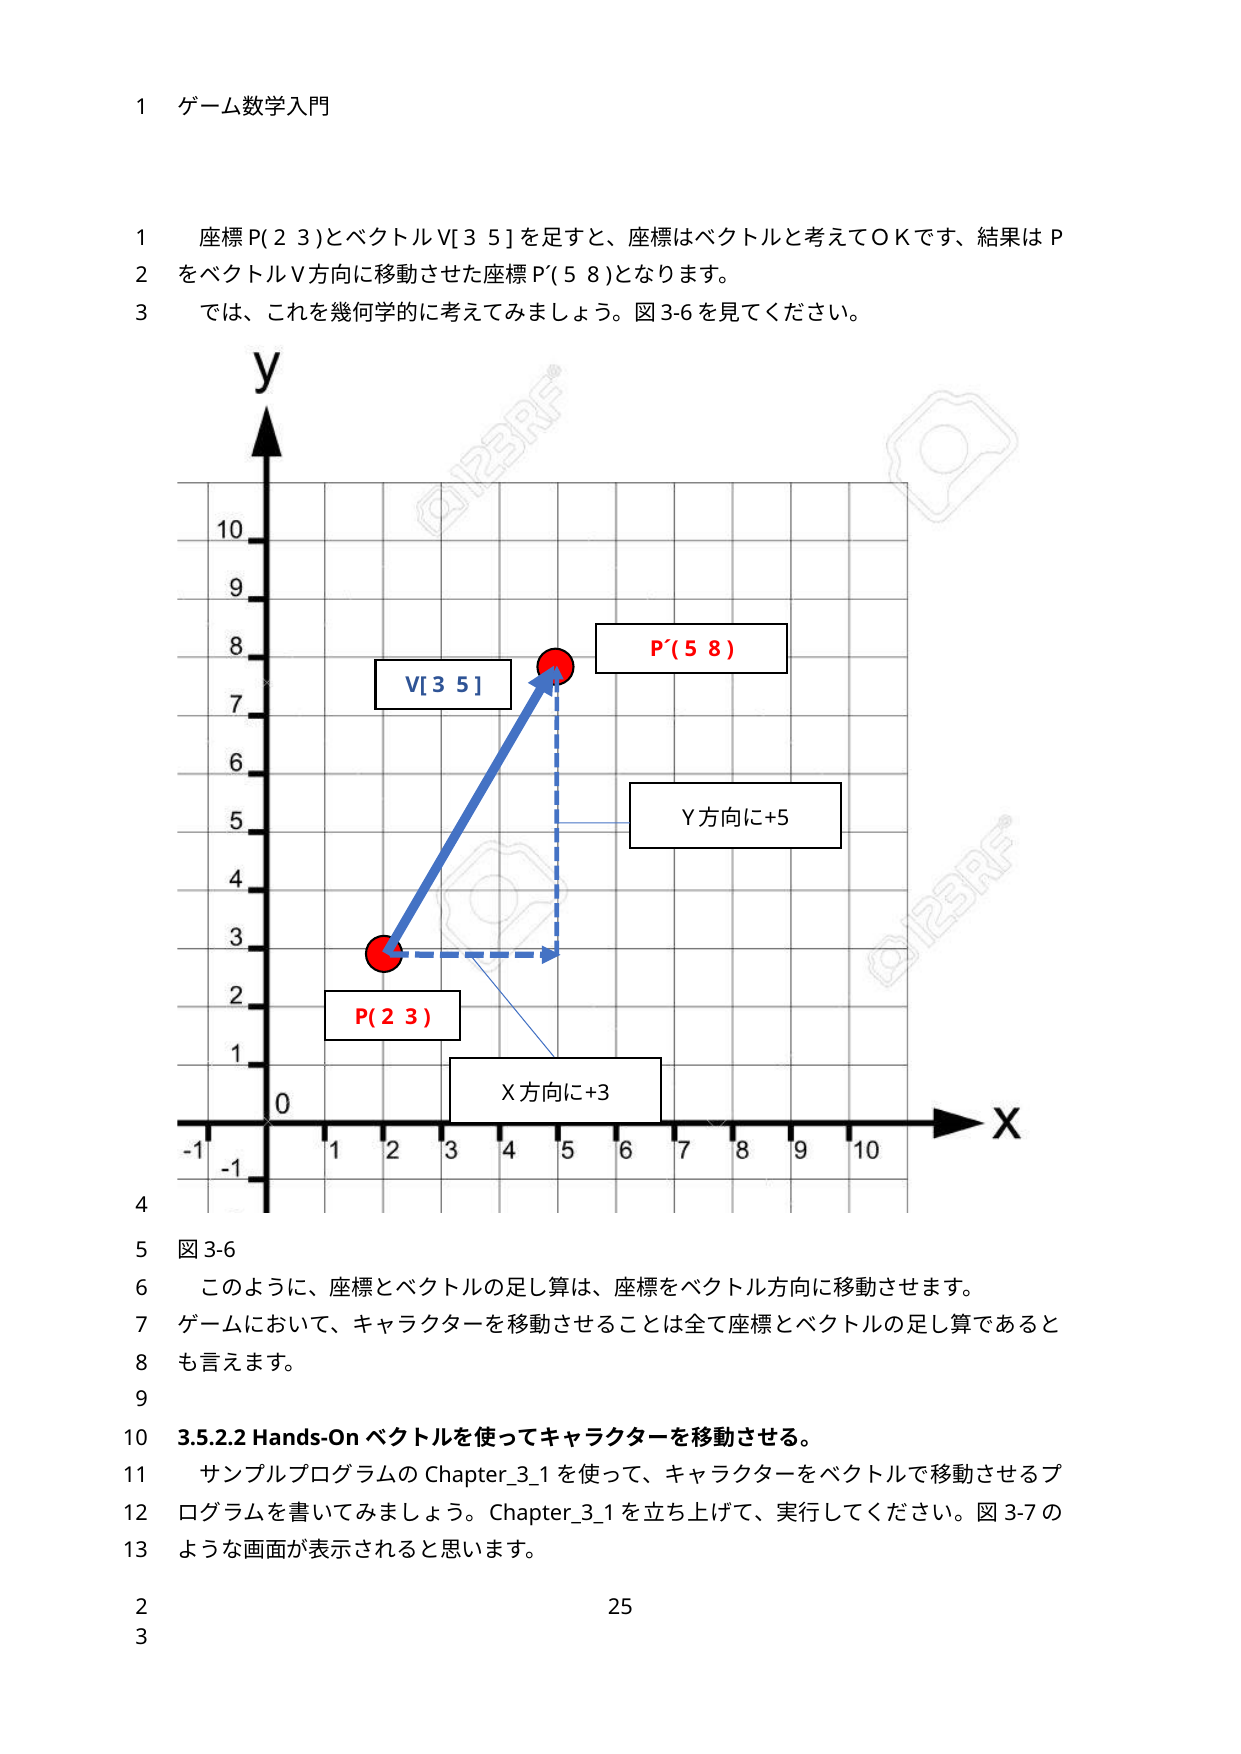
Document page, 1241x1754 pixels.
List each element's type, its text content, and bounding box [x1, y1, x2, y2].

text 図3-6 [177, 1229, 1063, 1267]
text 座標P( 2 3 )とベクトルV[ 3 5 ] を足すと、座標はベクトルと考えてＯＫです、結果はPをベクトルV方向に移動させた座標P´( 5 8 )となります。 [177, 217, 1063, 292]
text サンプルプログラムのChapter_3_1を使って、キャラクターをベクトルで移動させるプログラムを書いてみましょう。Chapter_3_1を立ち上げて、実行してください。図3-7のような画面が表示されると思います。 [177, 1454, 1063, 1567]
picture [177, 329, 1063, 1213]
text では、これを幾何学的に考えてみましょう。図3-6を見てください。 [177, 292, 1063, 329]
text ゲームにおいて、キャラクターを移動させることは全て座標とベクトルの足し算であるとも言えます。 [177, 1304, 1063, 1379]
subtitle 3.5.2.2 Hands-On ベクトルを使ってキャラクターを移動させる。 [177, 1417, 1063, 1454]
text このように、座標とベクトルの足し算は、座標をベクトル方向に移動させます。 [177, 1267, 1063, 1304]
